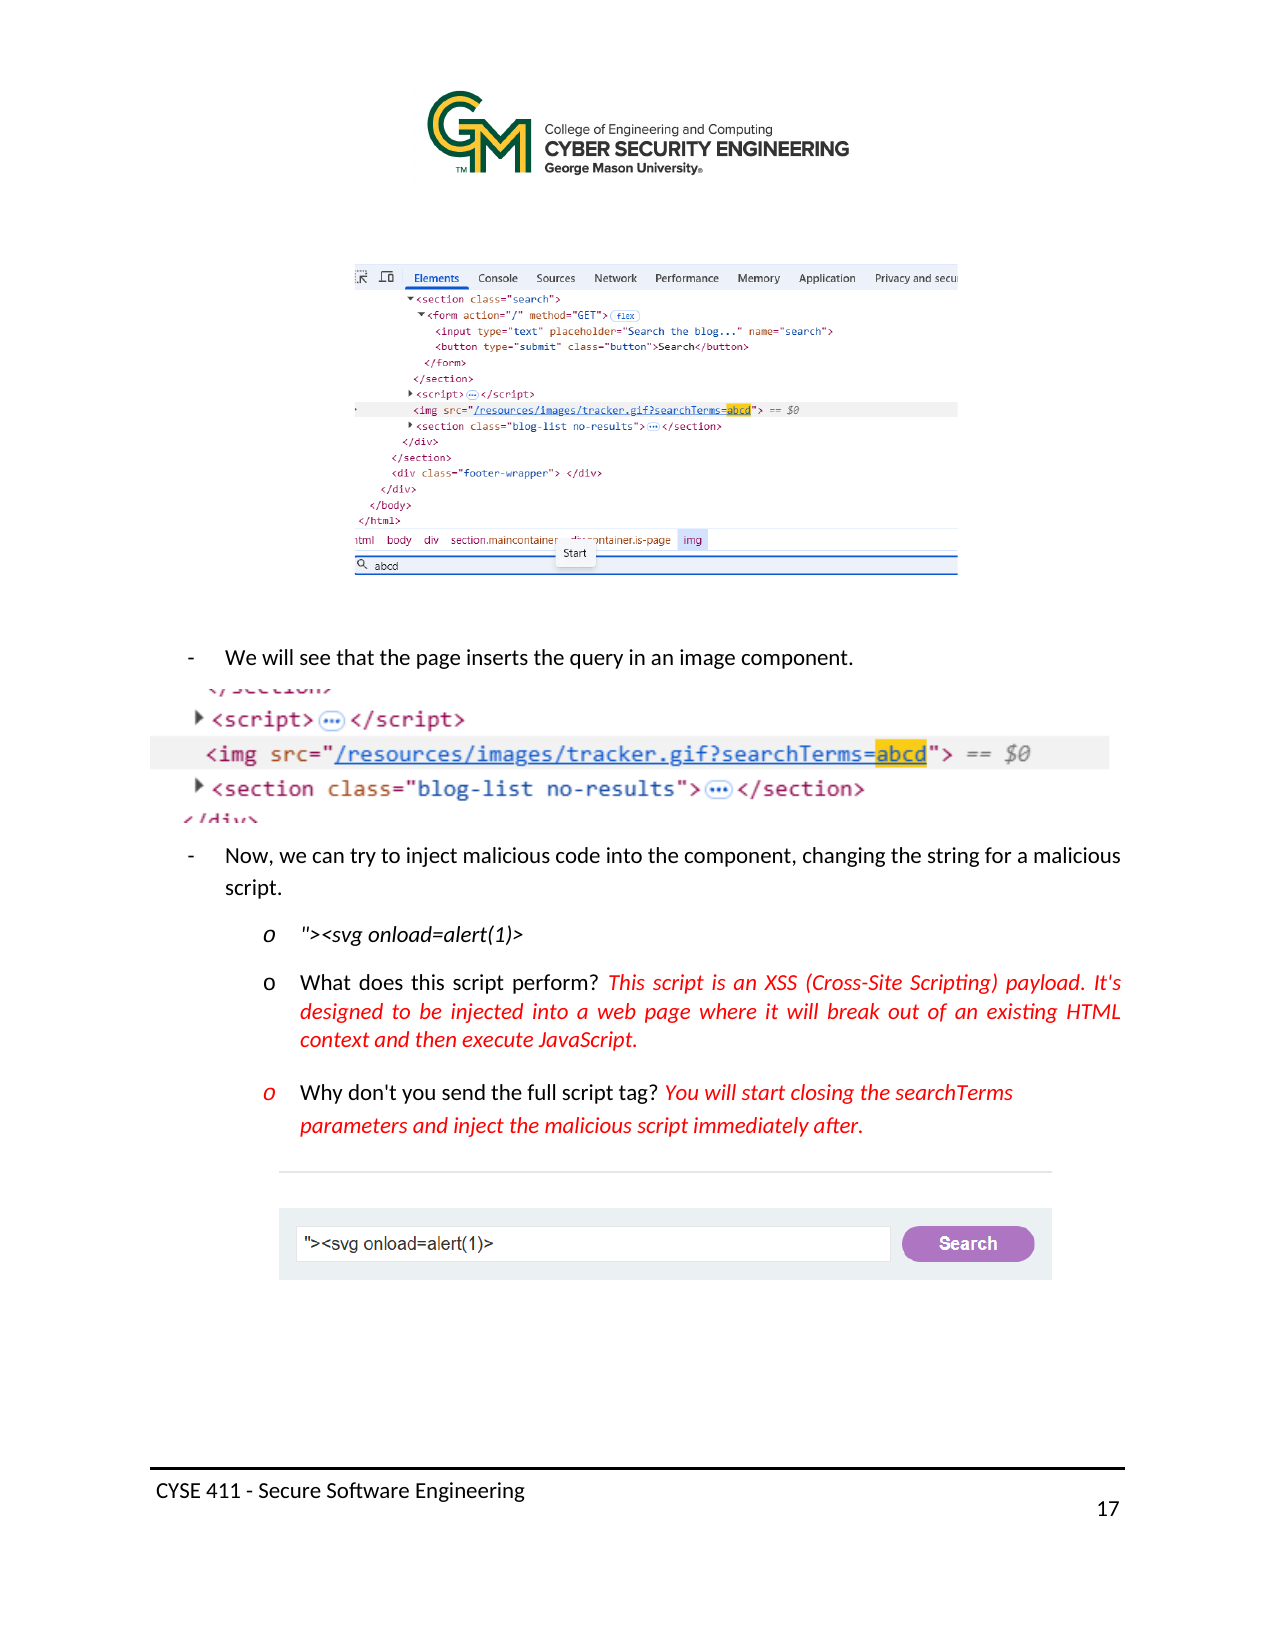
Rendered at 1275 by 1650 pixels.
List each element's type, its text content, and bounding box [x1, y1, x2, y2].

list What does this script perform? This script is an XSS (Cross-Site Scripting) payload. It's designed to be injected into a web page where it will break out of an existing HTML context and then execute JavaScript. [262, 968, 1125, 1053]
list "><svg onload=alert(1)> [262, 920, 1125, 949]
list Why don't you send the full script tag? You will start closing the searchTerms parameters and inject the malicious script immediately after. [262, 1078, 1125, 1139]
list Now, we can try to inject malicious code into the component, changing the string for a malicious script. [187, 841, 1125, 901]
picture [411, 75, 865, 189]
picture [354, 216, 958, 577]
picture [150, 689, 1110, 823]
picture [150, 1158, 1125, 1297]
list We will see that the page inserts the query in an image component. [187, 643, 1125, 671]
